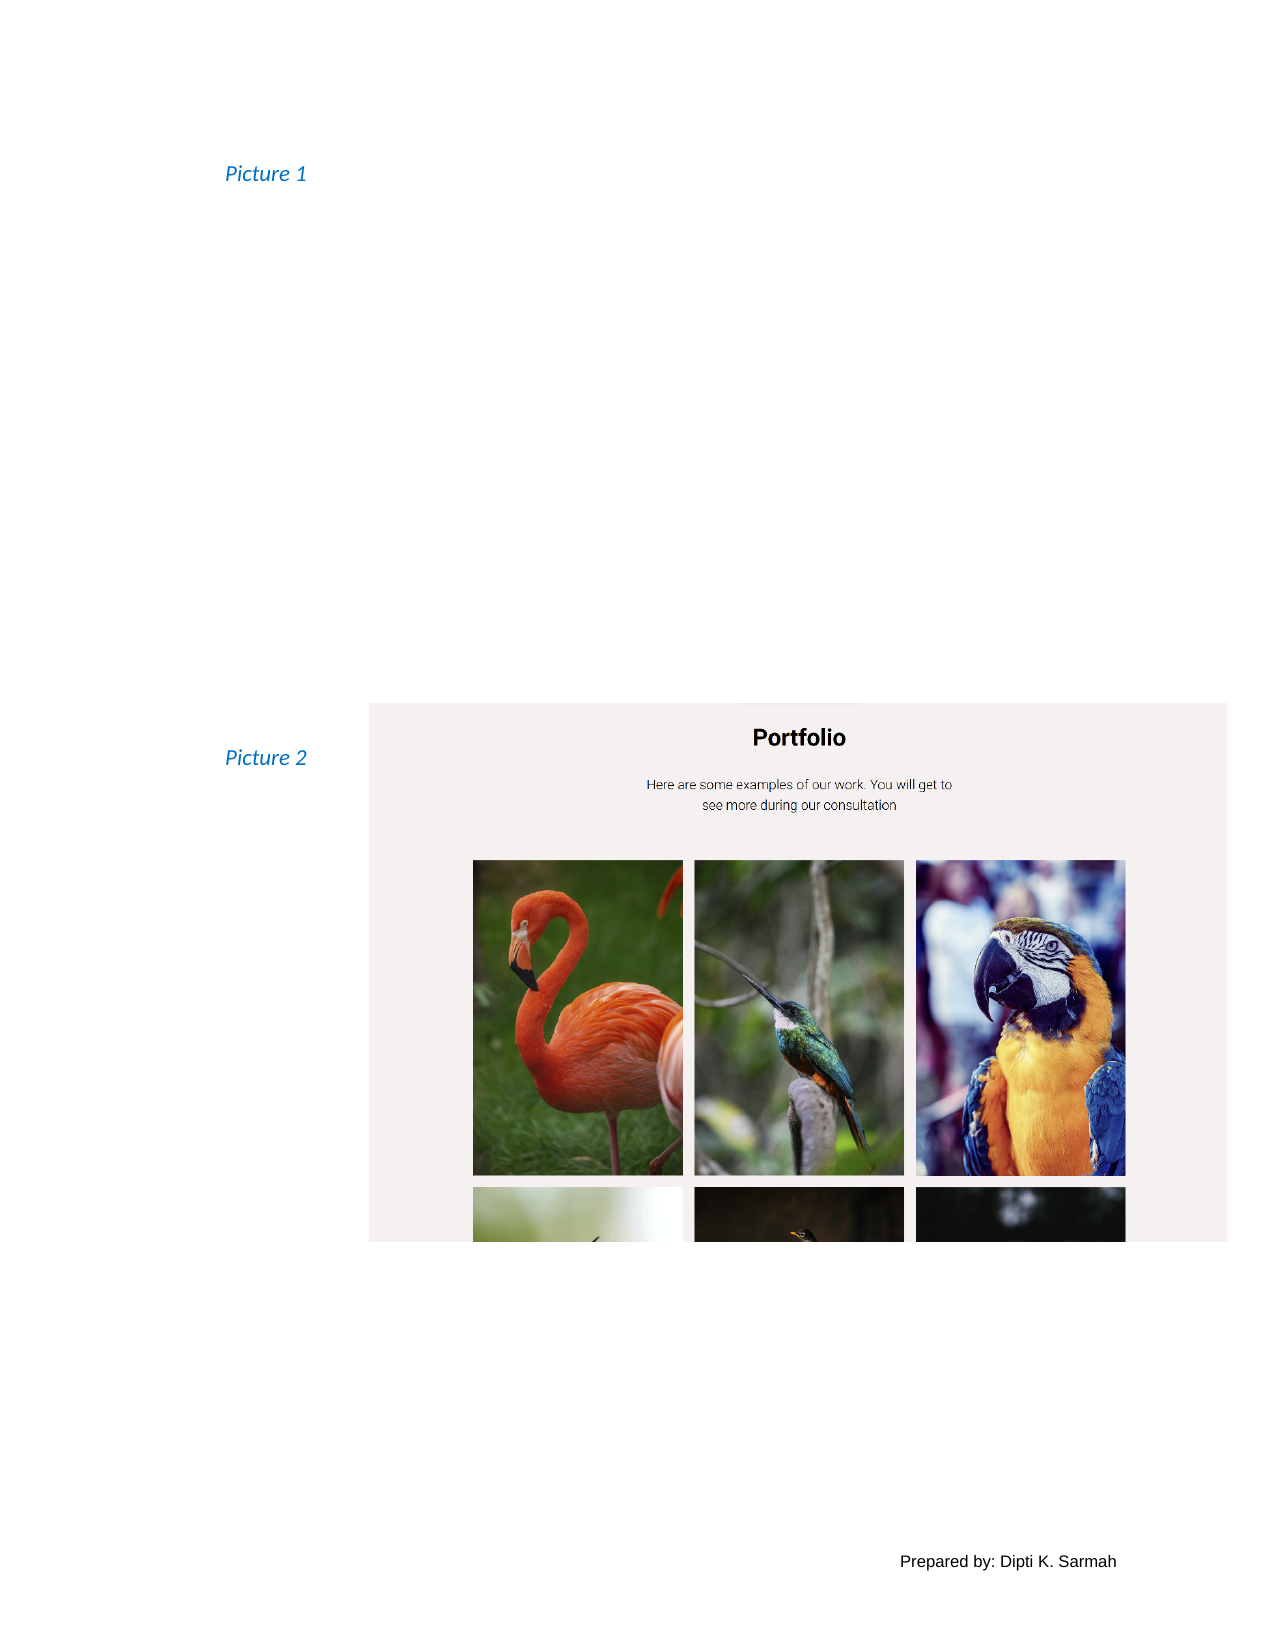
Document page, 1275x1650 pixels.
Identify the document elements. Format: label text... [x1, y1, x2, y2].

picture [367, 703, 1228, 1241]
text Picture 1 [187, 159, 1125, 188]
text Picture 2 [187, 743, 367, 771]
